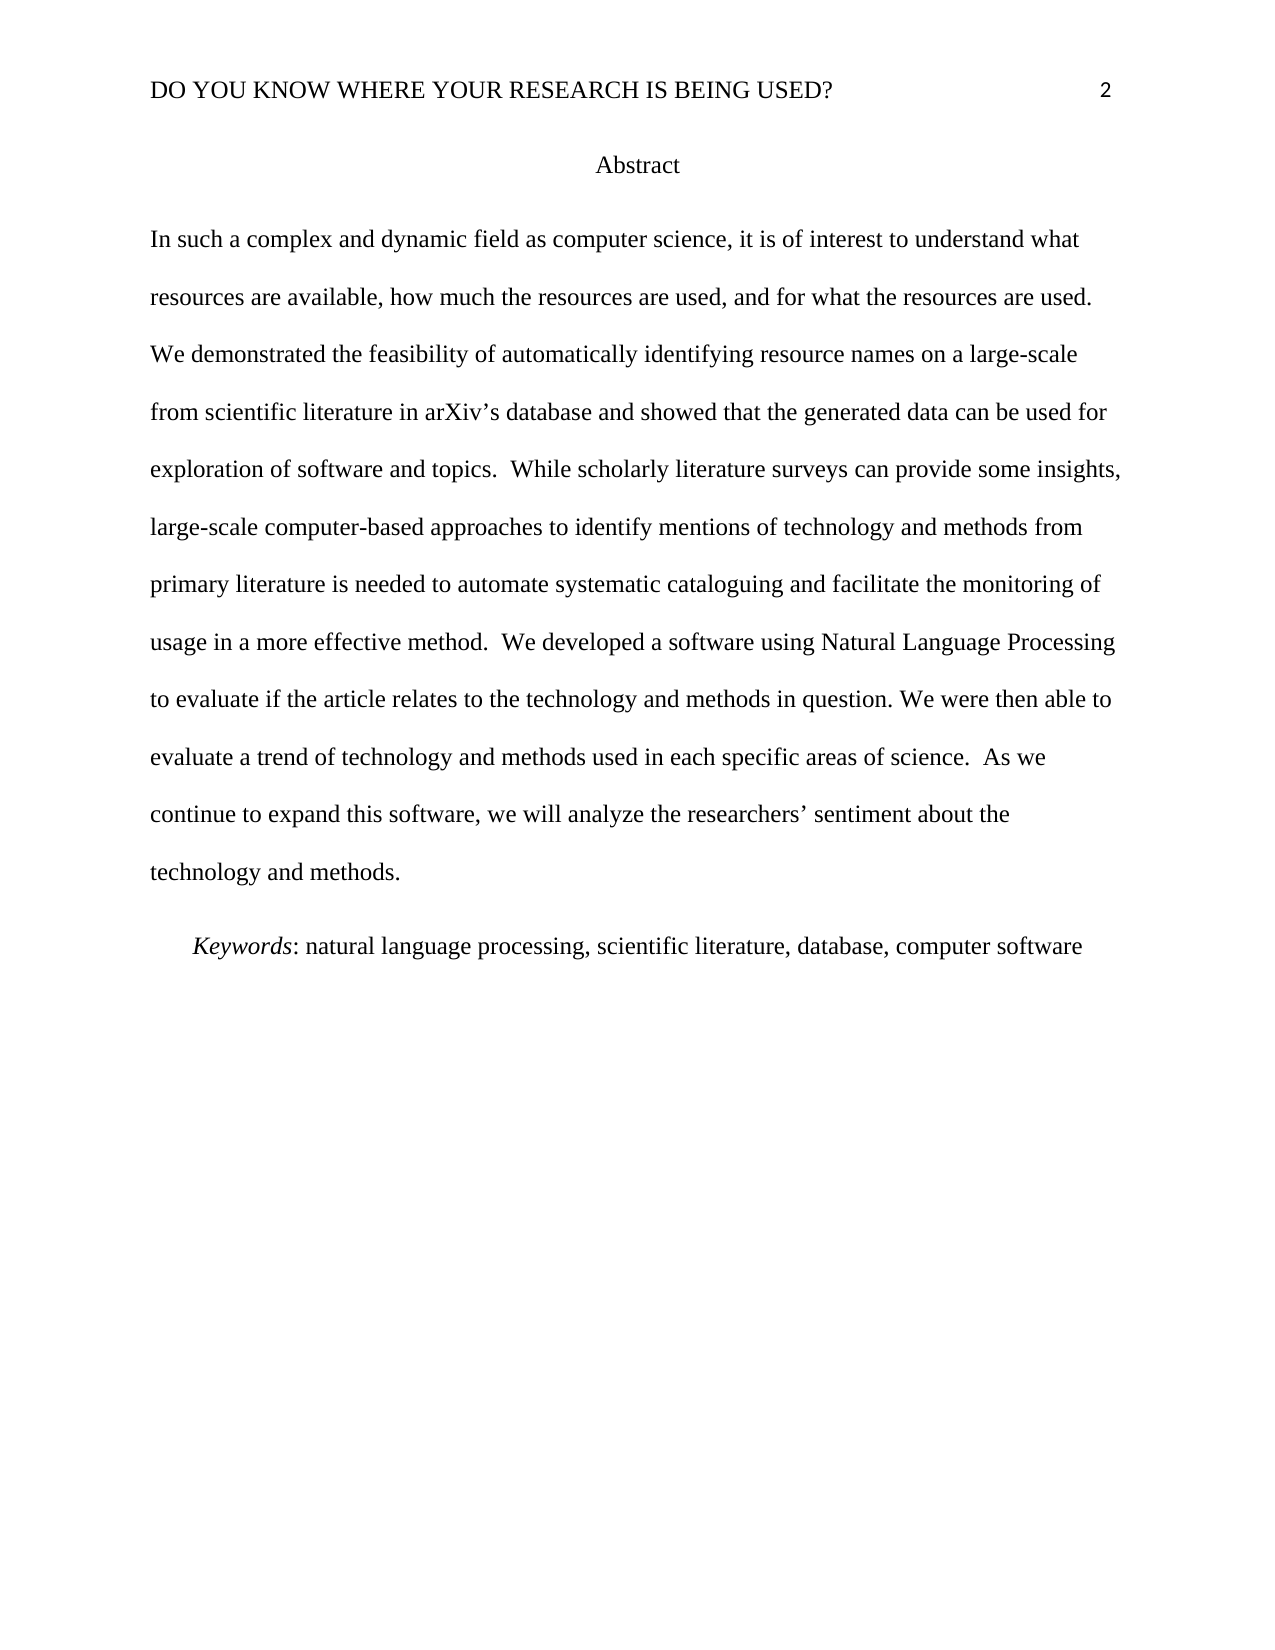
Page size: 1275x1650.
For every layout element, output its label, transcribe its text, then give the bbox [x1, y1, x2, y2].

text In such a complex and dynamic field as computer science, it is of interest to understand what resources are available, how much the resources are used, and for what the resources are used. We demonstrated the feasibility of automatically identifying resource names on a large-scale from scientific literature in arXiv’s database and showed that the generated data can be used for exploration of software and topics. While scholarly literature surveys can provide some insights, large-scale computer-based approaches to identify mentions of technology and methods from primary literature is needed to automate systematic cataloguing and facilitate the monitoring of usage in a more effective method. We developed a software using Natural Language Processing to evaluate if the article relates to the technology and methods in question. We were then able to evaluate a trend of technology and methods used in each specific areas of science. As we continue to expand this software, we will analyze the researchers’ sentiment about the technology and methods. [150, 224, 1125, 885]
text Abstract [150, 150, 1125, 179]
text Keywords: natural language processing, scientific literature, database, computer software [150, 931, 1125, 959]
